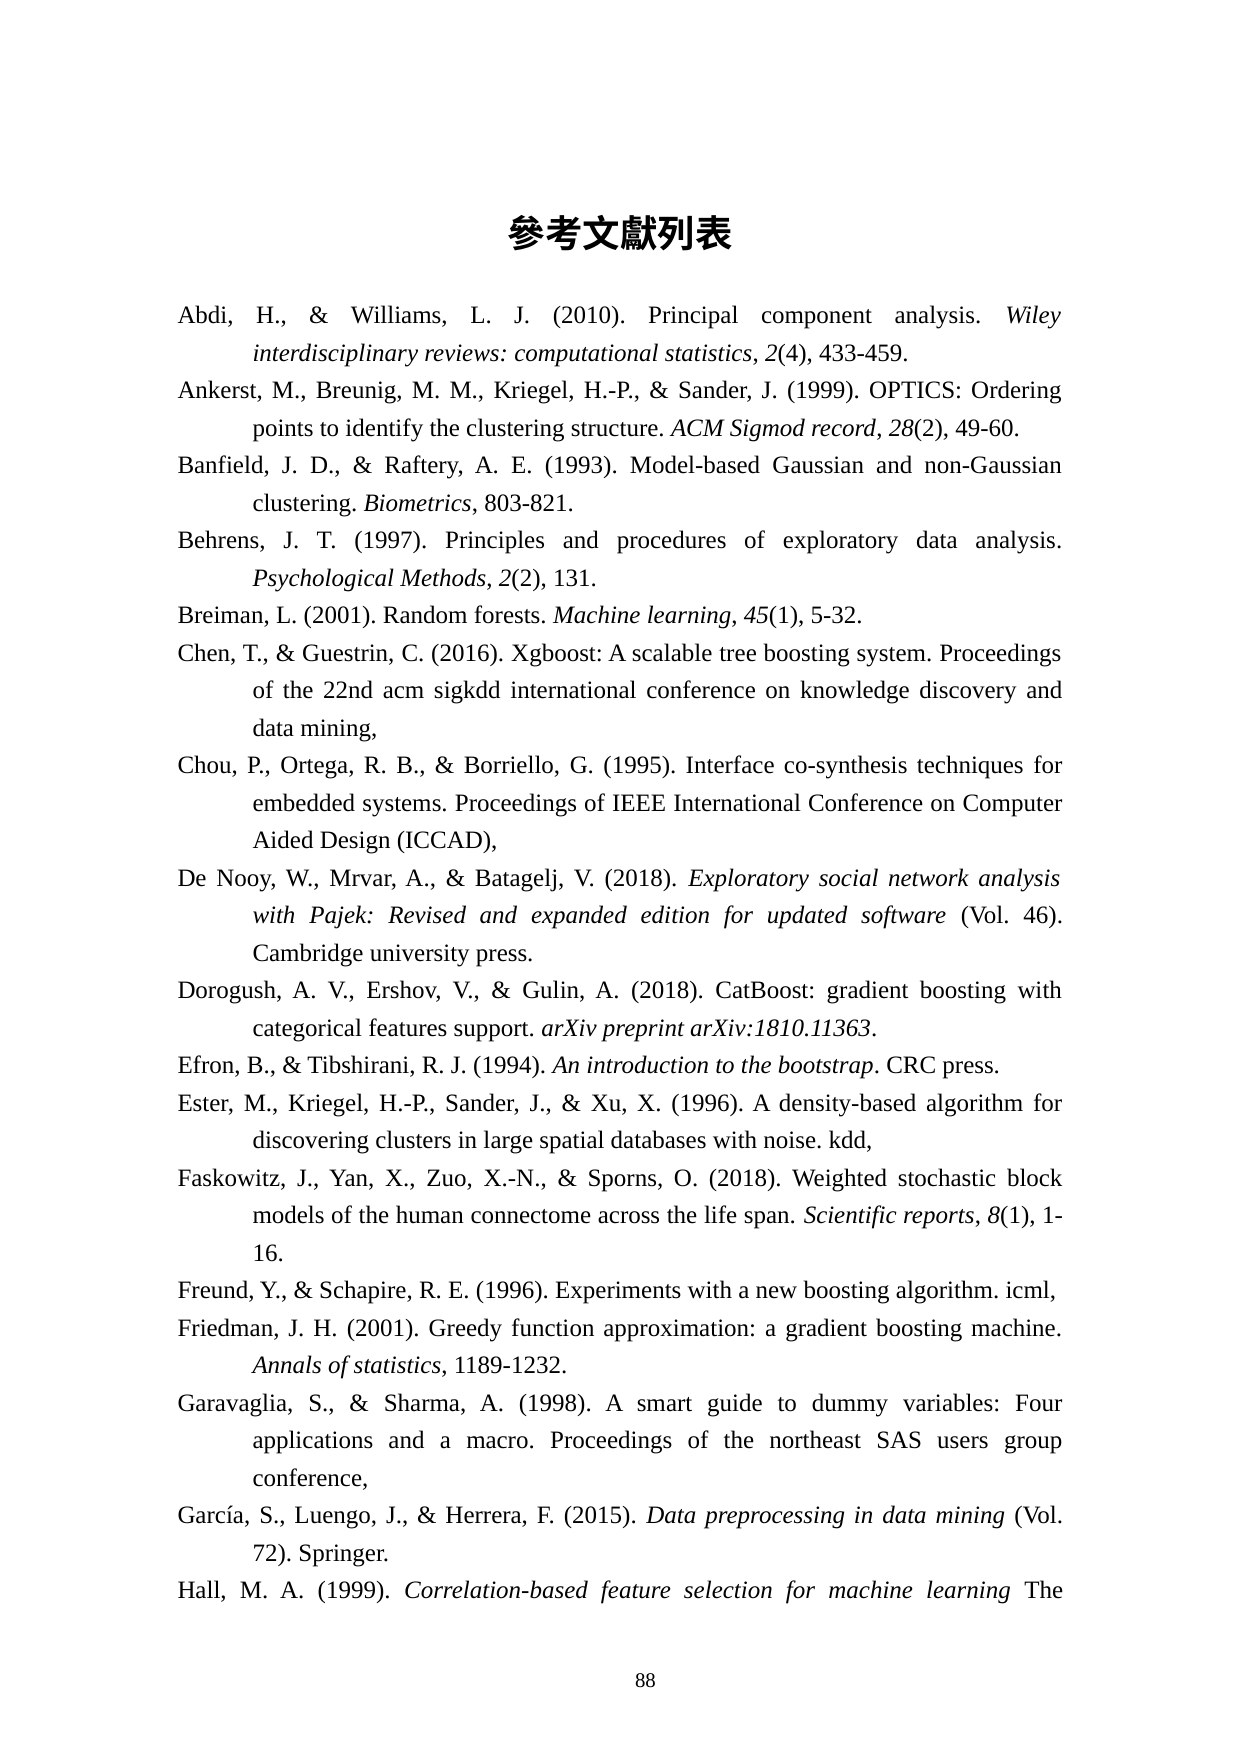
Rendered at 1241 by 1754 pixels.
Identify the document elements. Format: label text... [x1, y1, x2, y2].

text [177, 1571, 1063, 1608]
text Freund, Y., & Schapire, R. E. (1996). Experiments with a new boosting algorithm. icml, [177, 1271, 1063, 1308]
text Faskowitz, J., Yan, X., Zuo, X.-N., & Sporns, O. (2018). Weighted stochastic block models of the human connectome across the life span. Scientific reports, 8(1), 1-16. [177, 1158, 1063, 1271]
text Behrens, J. T. (1997). Principles and procedures of exploratory data analysis. Psychological Methods, 2(2), 131. [177, 521, 1063, 596]
text Garavaglia, S., & Sharma, A. (1998). A smart guide to dummy variables: Four applications and a macro. Proceedings of the northeast SAS users group conference, [177, 1383, 1063, 1496]
text Efron, B., & Tibshirani, R. J. (1994). An introduction to the bootstrap. CRC press. [177, 1046, 1063, 1083]
text Chou, P., Ortega, R. B., & Borriello, G. (1995). Interface co-synthesis techniques for embedded systems. Proceedings of IEEE International Conference on Computer Aided Design (ICCAD), [177, 746, 1063, 858]
text Banfield, J. D., & Raftery, A. E. (1993). Model-based Gaussian and non-Gaussian clustering. Biometrics, 803-821. [177, 446, 1063, 521]
text Dorogush, A. V., Ershov, V., & Gulin, A. (2018). CatBoost: gradient boosting with categorical features support. arXiv preprint arXiv:1810.11363. [177, 971, 1063, 1046]
text Chen, T., & Guestrin, C. (2016). Xgboost: A scalable tree boosting system. Proceedings of the 22nd acm sigkdd international conference on knowledge discovery and data mining, [177, 633, 1063, 746]
text Breiman, L. (2001). Random forests. Machine learning, 45(1), 5-32. [177, 596, 1063, 633]
text Ankerst, M., Breunig, M. M., Kriegel, H.-P., & Sander, J. (1999). OPTICS: Ordering points to identify the clustering structure. ACM Sigmod record, 28(2), 49-60. [177, 371, 1063, 446]
subtitle 參考文獻列表 [177, 194, 1063, 269]
text De Nooy, W., Mrvar, A., & Batagelj, V. (2018). Exploratory social network analysis with Pajek: Revised and expanded edition for updated software (Vol. 46). Cambridge university press. [177, 858, 1063, 971]
text Abdi, H., & Williams, L. J. (2010). Principal component analysis. Wiley interdisciplinary reviews: computational statistics, 2(4), 433-459. [177, 296, 1063, 371]
text García, S., Luengo, J., & Herrera, F. (2015). Data preprocessing in data mining (Vol. 72). Springer. [177, 1496, 1063, 1571]
text Friedman, J. H. (2001). Greedy function approximation: a gradient boosting machine. Annals of statistics, 1189-1232. [177, 1308, 1063, 1383]
text Ester, M., Kriegel, H.-P., Sander, J., & Xu, X. (1996). A density-based algorithm for discovering clusters in large spatial databases with noise. kdd, [177, 1083, 1063, 1158]
